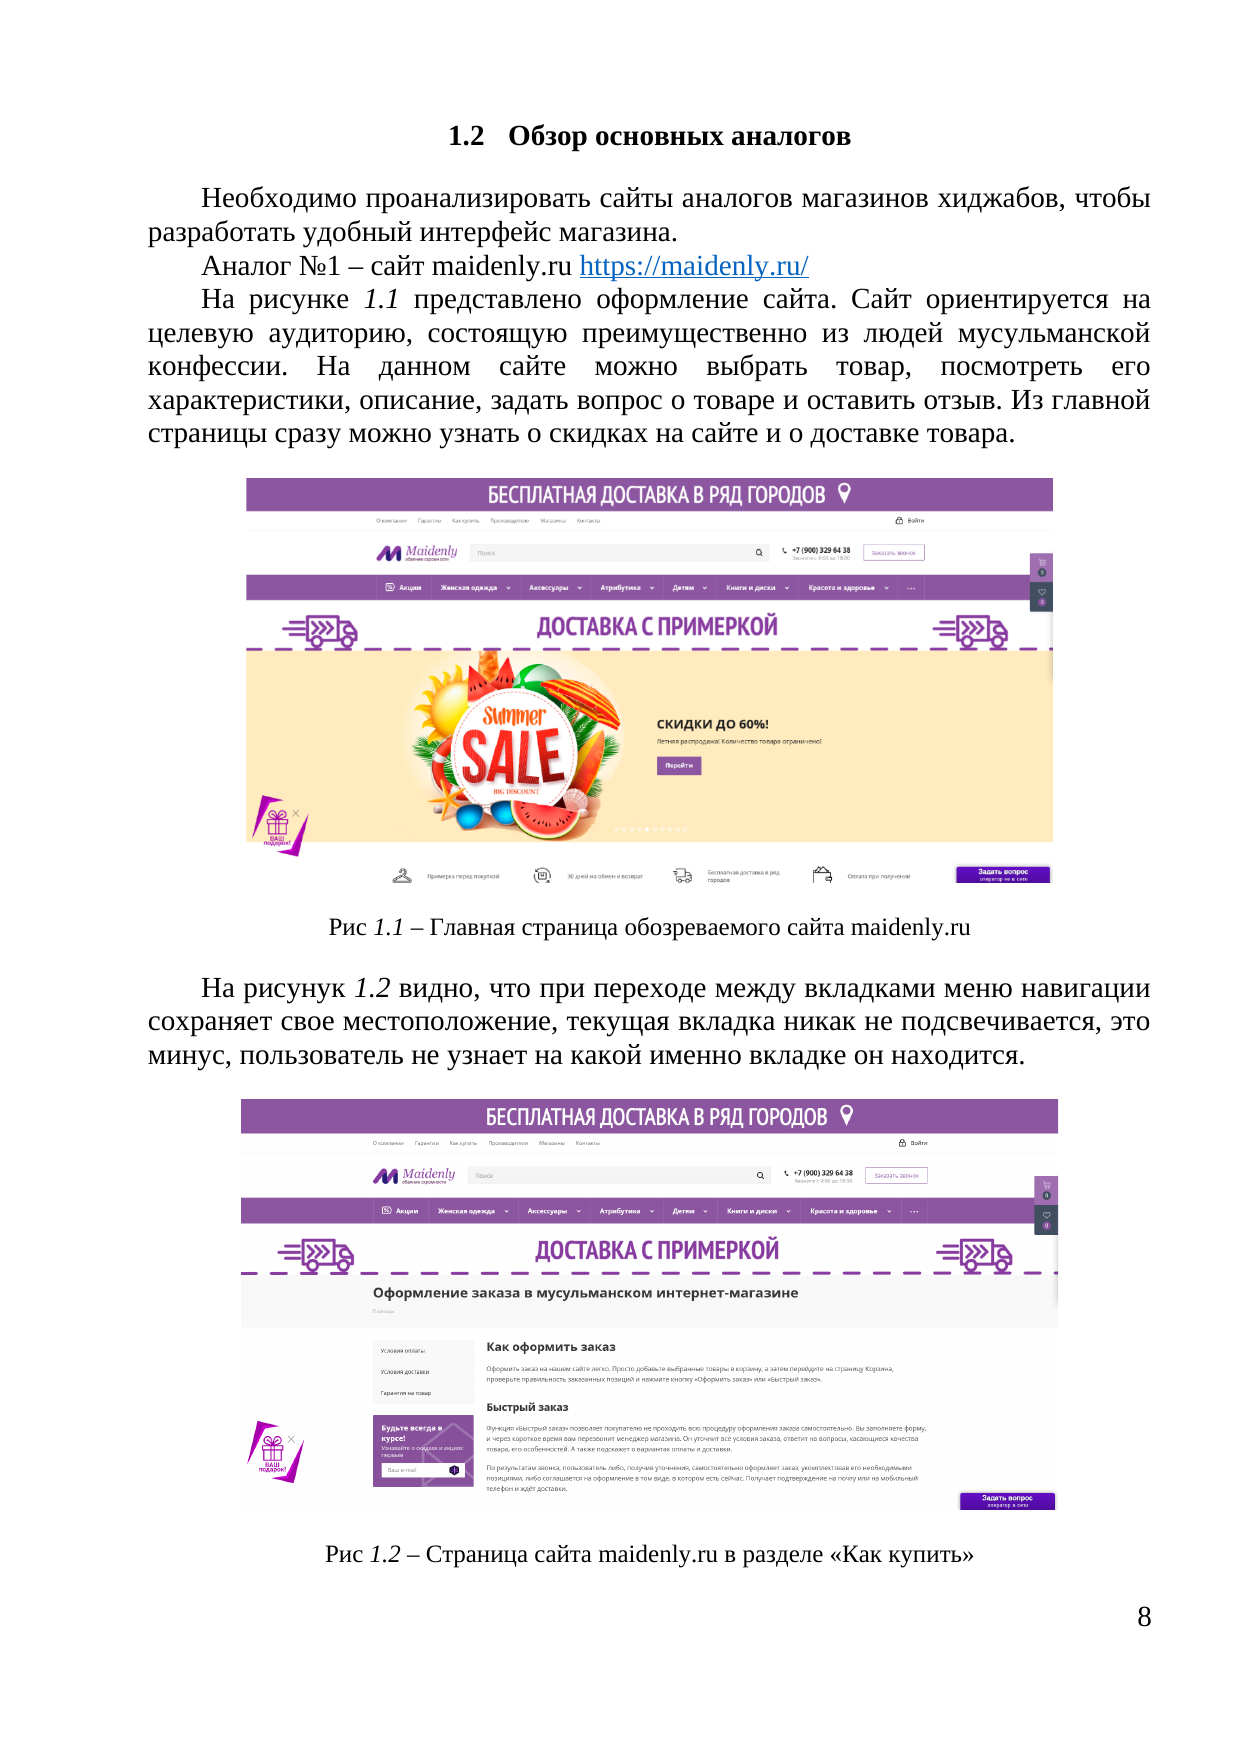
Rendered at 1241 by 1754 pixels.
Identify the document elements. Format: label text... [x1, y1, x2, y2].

text Рис 1.1 – Главная страница обозреваемого сайта maidenly.ru [148, 912, 1152, 941]
subtitle Обзор основных аналогов [148, 118, 1152, 151]
text Аналог №1 – сайт maidenly.ru https://maidenly.ru/ [148, 248, 1152, 281]
text Рис 1.2 – Страница сайта maidenly.ru в разделе «Как купить» [148, 1539, 1152, 1568]
picture [246, 478, 1053, 883]
picture [241, 1099, 1059, 1510]
text На рисунук 1.2 видно, что при переходе между вкладками меню навигации сохраняет свое местоположение, текущая вкладка никак не подсвечивается, это минус, пользователь не узнает на какой именно вкладке он находится. [148, 970, 1152, 1071]
text Необходимо проанализировать сайты аналогов магазинов хиджабов, чтобы разработать удобный интерфейс магазина. [148, 181, 1152, 248]
text На рисунке 1.1 представлено оформление сайта. Сайт ориентируется на целевую аудиторию, состоящую преимущественно из людей мусульманской конфессии. На данном сайте можно выбрать товар, посмотреть его характеристики, описание, задать вопрос о товаре и оставить отзыв. Из главной страницы сразу можно узнать о скидках на сайте и о доставке товара. [148, 281, 1152, 449]
